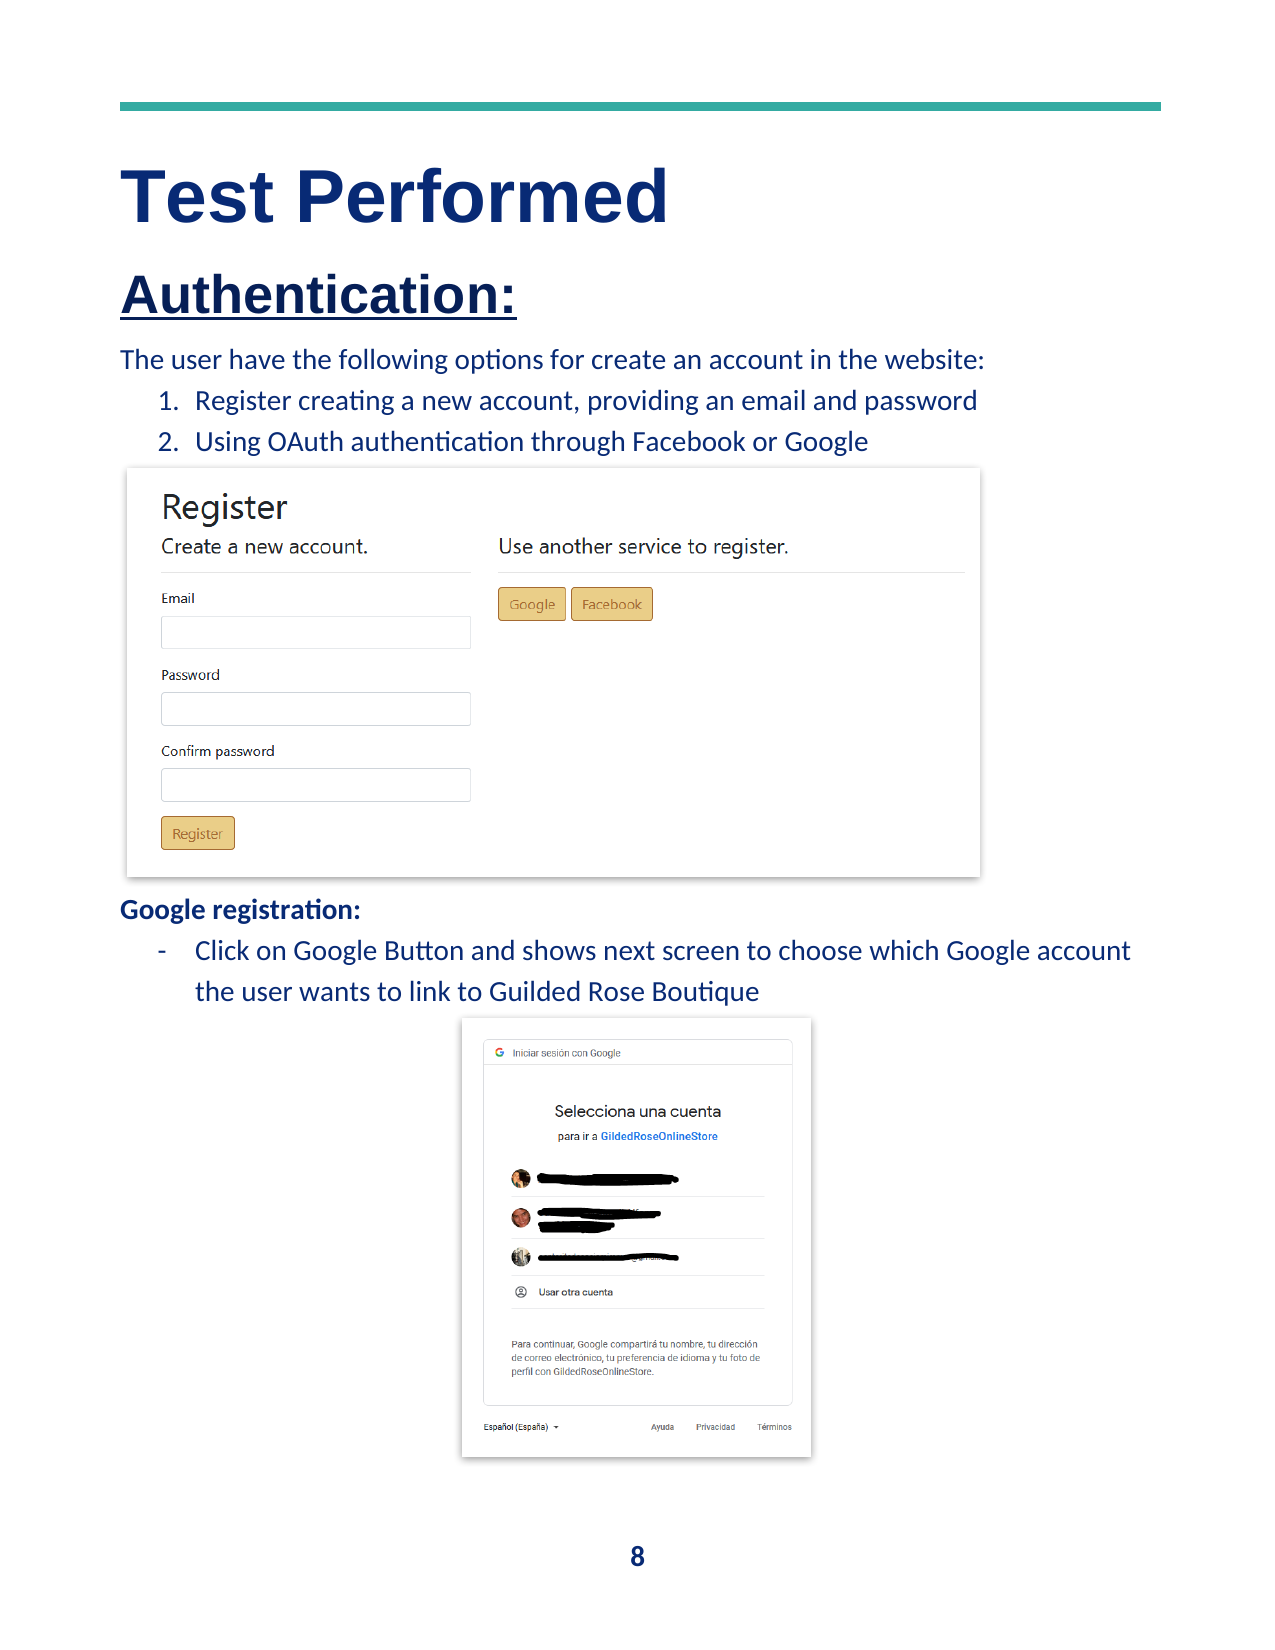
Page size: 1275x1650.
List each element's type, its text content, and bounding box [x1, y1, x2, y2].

subtitle Authentication: [120, 263, 1155, 325]
text Google registration: [120, 891, 1155, 927]
picture [477, 1033, 797, 1442]
list Register creating a new account, providing an email and password [157, 382, 1155, 417]
list Using OAuth authentication through Facebook or Google [157, 423, 1155, 458]
text The user have the following options for create an account in the website: [120, 341, 1155, 377]
title Test Performed [120, 152, 1155, 238]
list Click on Google Button and shows next screen to choose which Google account the user wants to link to Guilded Rose Boutique [157, 932, 1155, 1008]
picture [142, 483, 965, 862]
